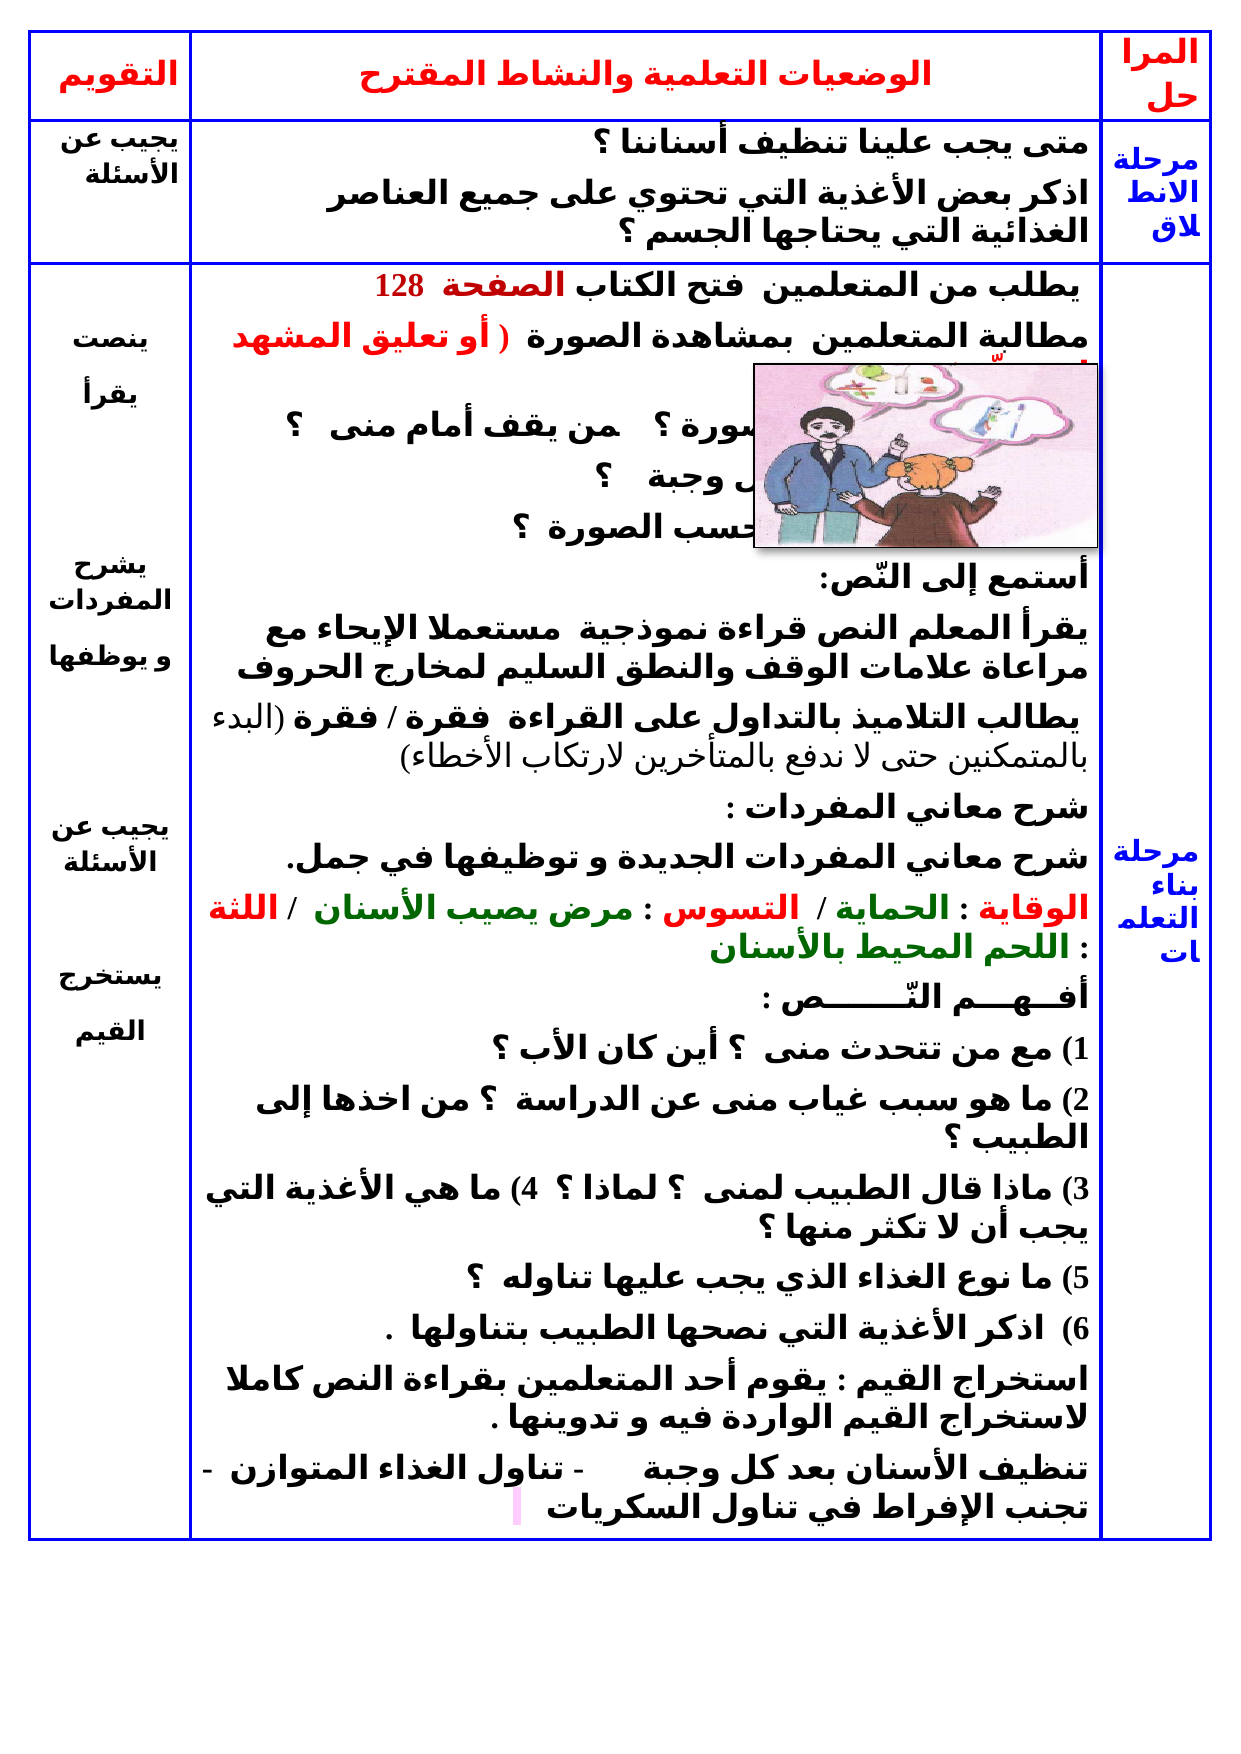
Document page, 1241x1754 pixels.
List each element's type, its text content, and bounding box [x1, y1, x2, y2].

table_header الوضعيات التعلمية والنشاط المقترح [192, 33, 1099, 119]
picture [755, 365, 1097, 547]
table_cell ينصت يقرأ يشرح المفردات و يوظفها يجيب عن الأسئلة يستخرج القيم [31, 265, 189, 1538]
table_header المراحل [1103, 33, 1209, 119]
table_cell متى يجب علينا تنظيف أسناننا ؟ اذكر بعض الأغذية التي تحتوي على جميع العناصر الغذائية التي يحتاجها الجسم ؟ [192, 122, 1099, 262]
table_header التقويم [31, 33, 189, 119]
table_cell مرحلة الانطلاق [1103, 122, 1209, 262]
table_cell يطلب من المتعلمين فتح الكتاب الصفحة 128 مطالبة المتعلمين بمشاهدة الصورة ( أو تعليق المشهد إن توفّر ) . ماذا تشاهدون في الصورة ؟ أأبيمن يقف أمام منى ؟ ماذا تفعل منى بعد كل وجبة ؟ ماذا ينصح الأب منى حسب الصورة ؟ أستمع إلى النّص: يقرأ المعلم النص قراءة نموذجية مستعملا الإيحاء مع مراعاة علامات الوقف والنطق السليم لمخارج الحروف يطالب التلاميذ بالتداول على القراءة فقرة / فقرة (البدء بالمتمكنين حتى لا ندفع بالمتأخرين لارتكاب الأخطاء) شرح معاني المفردات : شرح معاني المفردات الجديدة و توظيفها في جمل. الوقاية : الحماية / التسوس : مرض يصيب الأسنان / اللثة : اللحم المحيط بالأسنان أفــهـــم النّـــــــص : 1) مع من تتحدث منى ؟ أين كان الأب ؟ 2) ما هو سبب غياب منى عن الدراسة ؟ من اخذها إلى الطبيب ؟ 3) ماذا قال الطبيب لمنى ؟ لماذا ؟ 4) ما هي الأغذية التي يجب أن لا تكثر منها ؟ 5) ما نوع الغذاء الذي يجب عليها تناوله ؟ 6) اذكر الأغذية التي نصحها الطبيب بتناولها . استخراج القيم : يقوم أحد المتعلمين بقراءة النص كاملا لاستخراج القيم الواردة فيه و تدوينها . تنظيف الأسنان بعد كل وجبة - تناول الغذاء المتوازن - تجنب الإفراط في تناول السكريات [192, 265, 1099, 1538]
table_cell مرحلة بناء التعلمات [1103, 265, 1209, 1538]
table_cell يجيب عن الأسئلة [31, 122, 189, 262]
